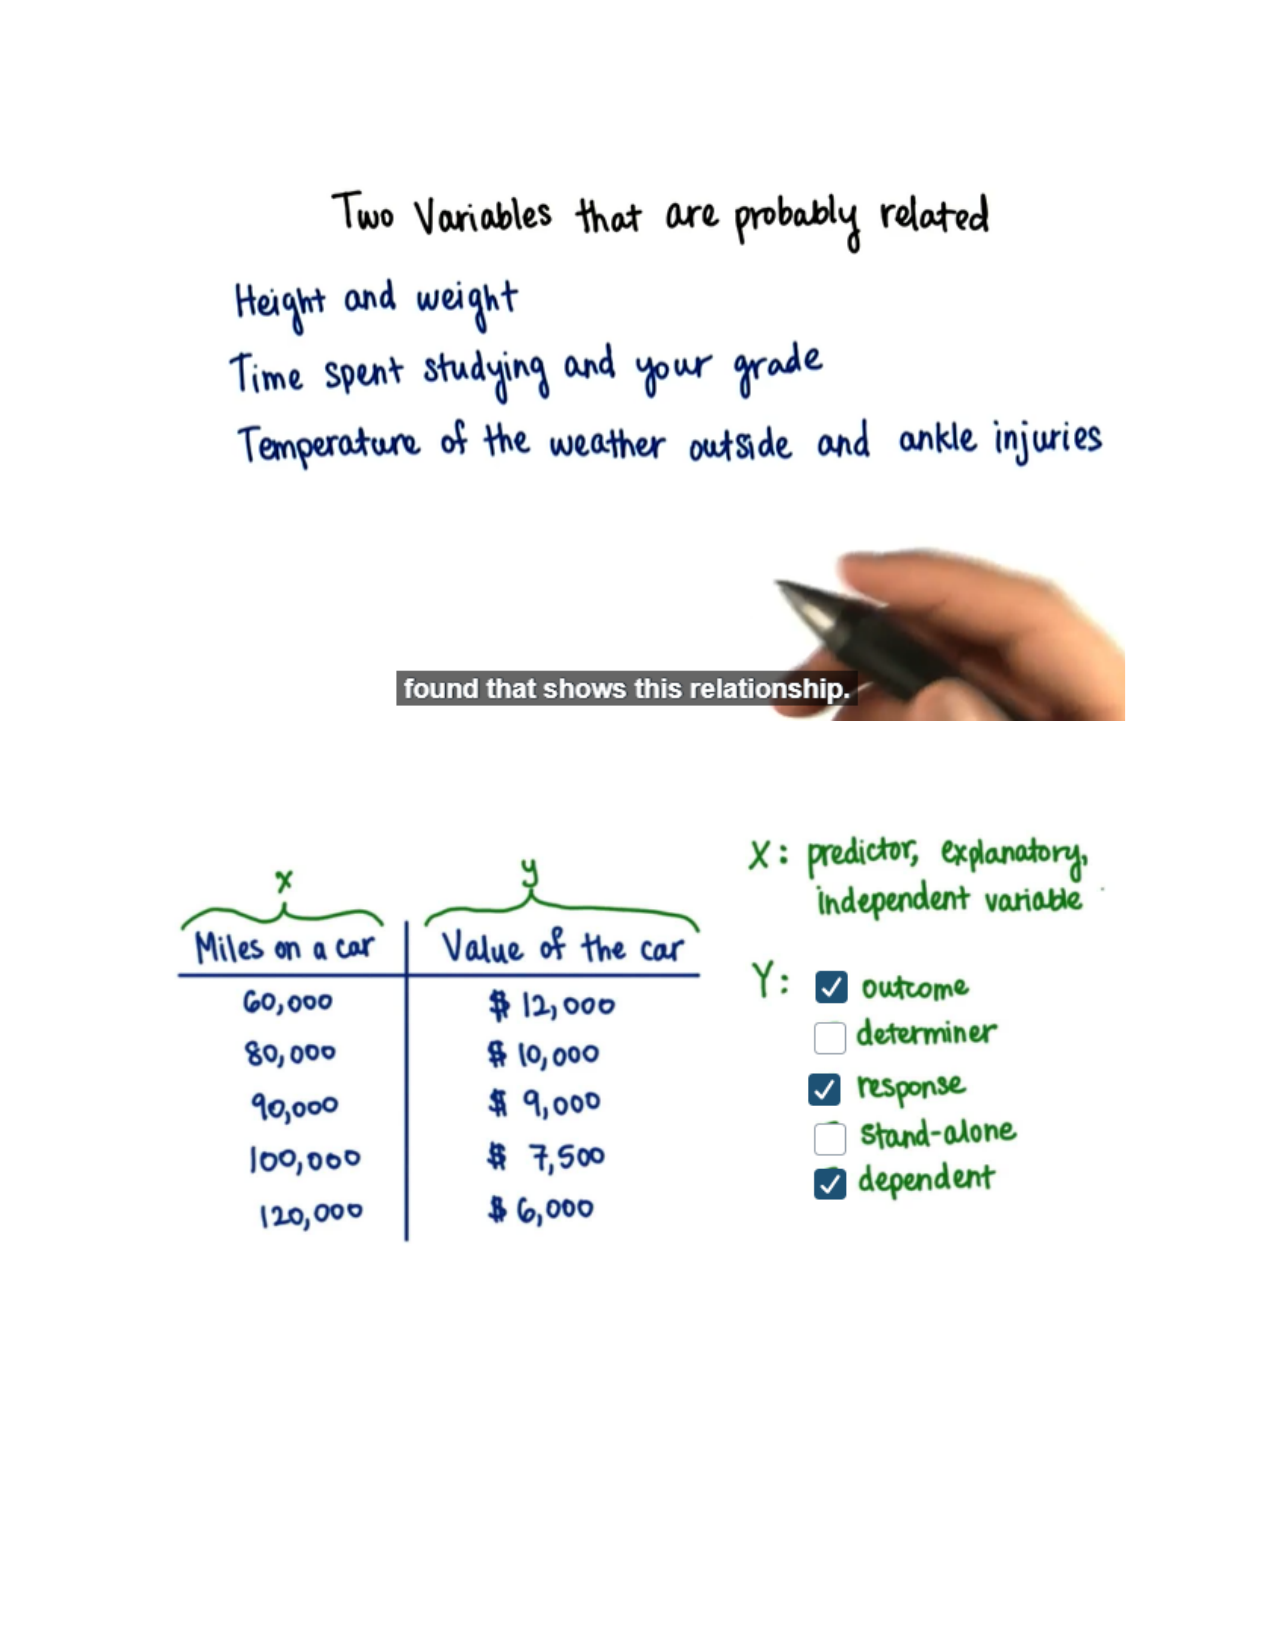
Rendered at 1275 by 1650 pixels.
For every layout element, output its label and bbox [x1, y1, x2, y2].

picture [150, 150, 1125, 721]
picture [150, 785, 1125, 1298]
